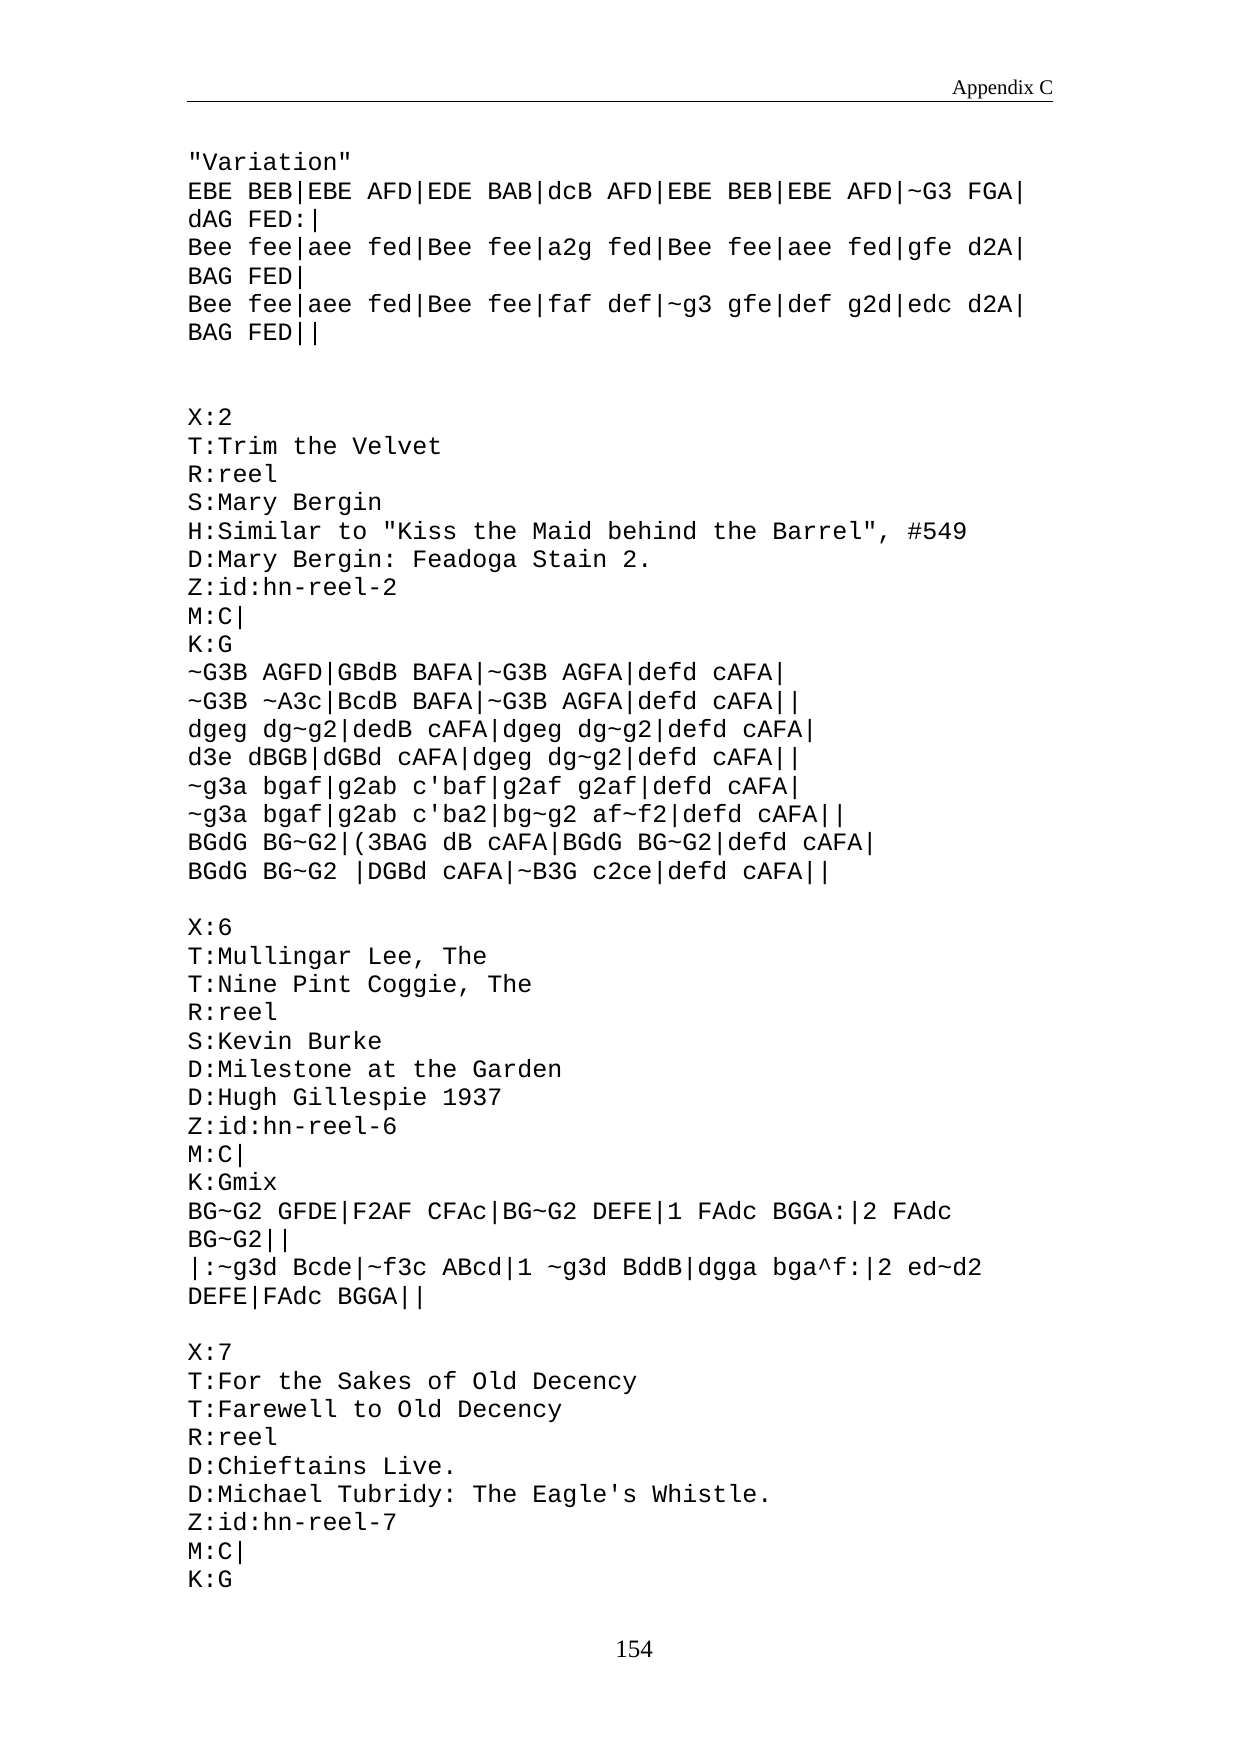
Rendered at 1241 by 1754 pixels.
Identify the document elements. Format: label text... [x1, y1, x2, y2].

text EBE BEB|EBE AFD|EDE BAB|dcB AFD|EBE BEB|EBE AFD|~G3 FGA|dAG FED:| [187, 178, 1053, 235]
text ~g3a bgaf|g2ab c'ba2|bg~g2 af~f2|defd cAFA|| [187, 802, 1053, 830]
text T:For the Sakes of Old Decency [187, 1368, 1053, 1397]
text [187, 235, 1053, 292]
text ~g3a bgaf|g2ab c'baf|g2af g2af|defd cAFA| [187, 773, 1053, 802]
text X:6 [187, 915, 1053, 943]
text BGdG BG~G2 |DGBd cAFA|~B3G c2ce|defd cAFA|| [187, 858, 1053, 887]
text "Variation" [187, 150, 1053, 178]
text R:reel [187, 1000, 1053, 1028]
text H:Similar to "Kiss the Maid behind the Barrel", #549 [187, 518, 1053, 547]
text D:Michael Tubridy: The Eagle's Whistle. [187, 1482, 1053, 1510]
text T:Trim the Velvet [187, 433, 1053, 462]
text K:Gmix [187, 1170, 1053, 1198]
text BG~G2 GFDE|F2AF CFAc|BG~G2 DEFE|1 FAdc BGGA:|2 FAdc BG~G2|| [187, 1198, 1053, 1255]
text K:G [187, 1567, 1053, 1595]
text Z:id:hn-reel-7 [187, 1510, 1053, 1538]
text ~G3B ~A3c|BcdB BAFA|~G3B AGFA|defd cAFA|| [187, 688, 1053, 717]
text T:Farewell to Old Decency [187, 1397, 1053, 1425]
text X:7 [187, 1340, 1053, 1368]
text D:Chieftains Live. [187, 1453, 1053, 1482]
text X:2 [187, 405, 1053, 433]
text R:reel [187, 462, 1053, 490]
text ~G3B AGFD|GBdB BAFA|~G3B AGFA|defd cAFA| [187, 660, 1053, 688]
text T:Nine Pint Coggie, The [187, 972, 1053, 1000]
text |:~g3d Bcde|~f3c ABcd|1 ~g3d BddB|dgga bga^f:|2 ed~d2 DEFE|FAdc BGGA|| [187, 1255, 1053, 1312]
text Z:id:hn-reel-2 [187, 575, 1053, 603]
text M:C| [187, 1142, 1053, 1170]
text D:Milestone at the Garden [187, 1057, 1053, 1085]
text S:Kevin Burke [187, 1028, 1053, 1057]
text BGdG BG~G2|(3BAG dB cAFA|BGdG BG~G2|defd cAFA| [187, 830, 1053, 858]
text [187, 292, 1053, 348]
text Z:id:hn-reel-6 [187, 1113, 1053, 1142]
text S:Mary Bergin [187, 490, 1053, 518]
text d3e dBGB|dGBd cAFA|dgeg dg~g2|defd cAFA|| [187, 745, 1053, 773]
text M:C| [187, 603, 1053, 632]
text R:reel [187, 1425, 1053, 1453]
text T:Mullingar Lee, The [187, 943, 1053, 972]
text M:C| [187, 1538, 1053, 1567]
text dgeg dg~g2|dedB cAFA|dgeg dg~g2|defd cAFA| [187, 717, 1053, 745]
text D:Hugh Gillespie 1937 [187, 1085, 1053, 1113]
text D:Mary Bergin: Feadoga Stain 2. [187, 547, 1053, 575]
text K:G [187, 632, 1053, 660]
